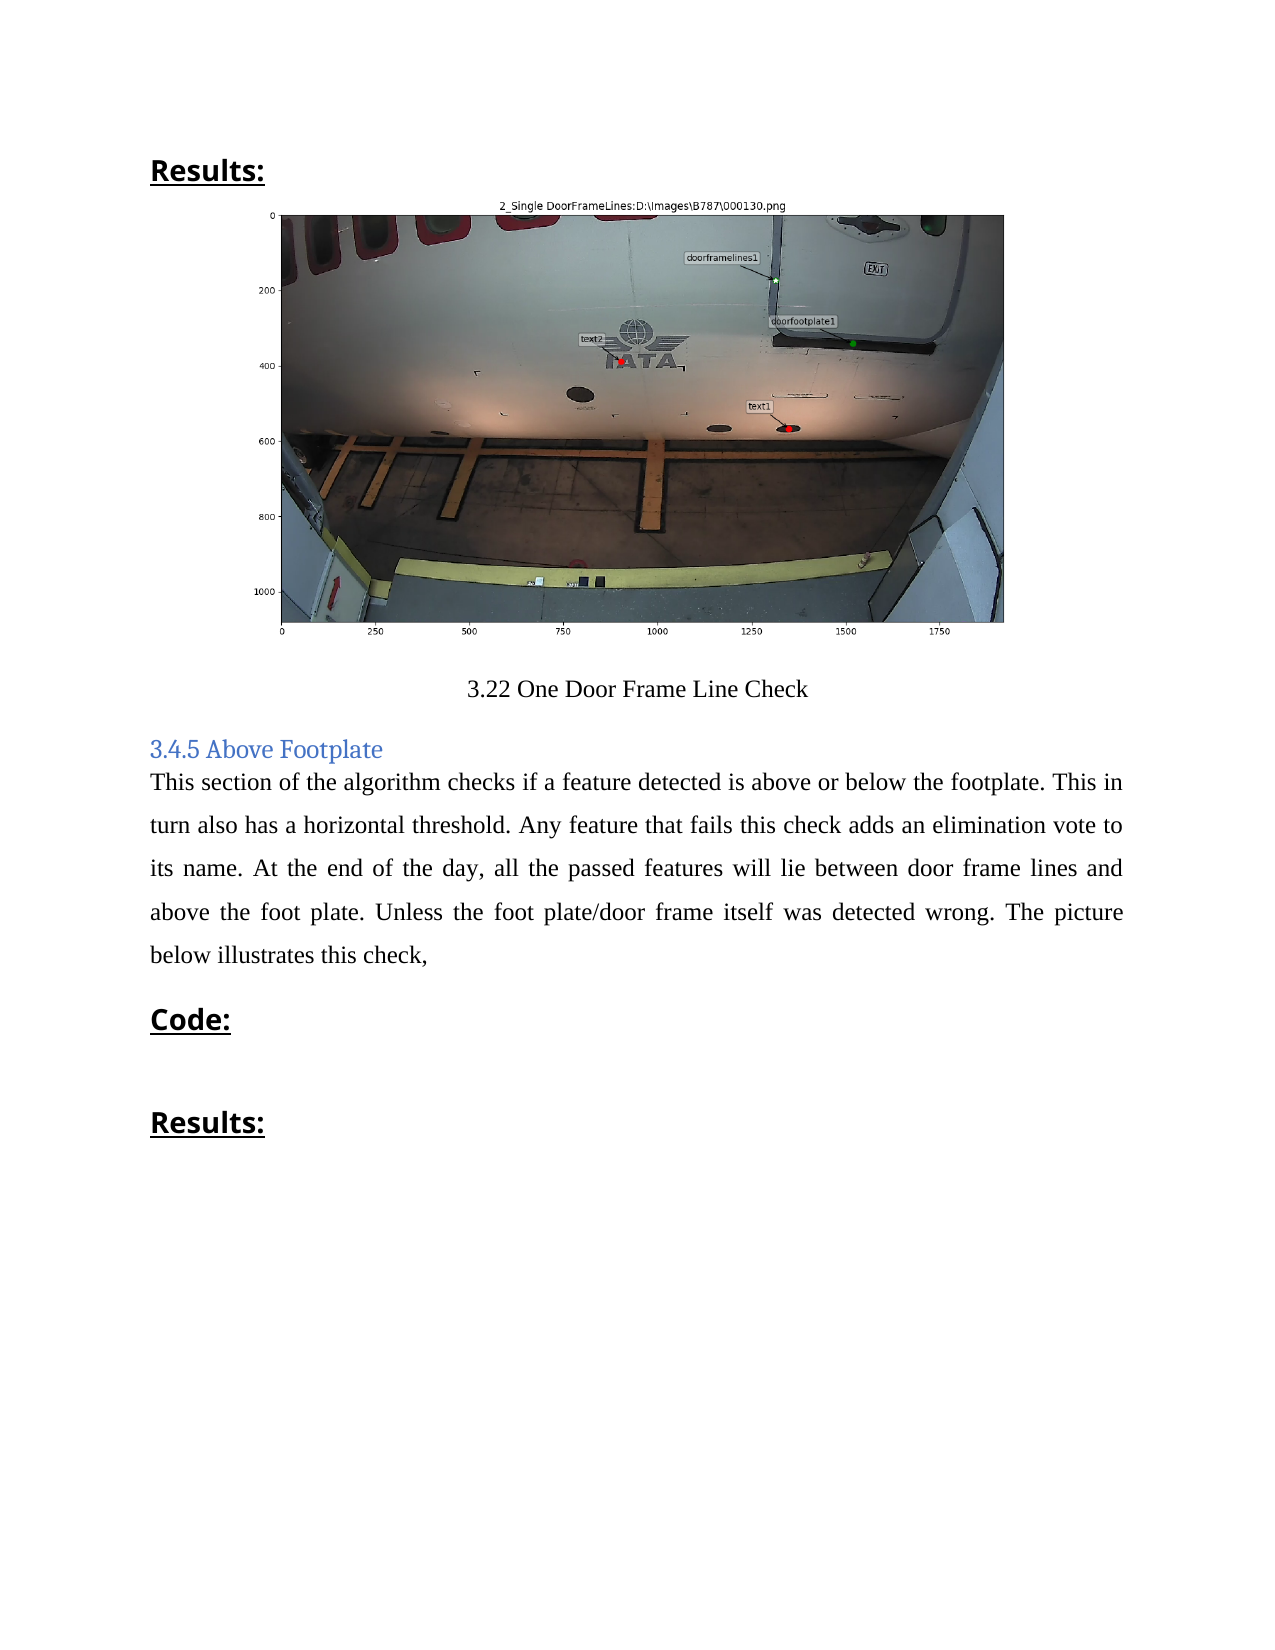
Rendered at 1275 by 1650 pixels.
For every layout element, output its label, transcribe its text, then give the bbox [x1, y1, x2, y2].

subtitle Results: [150, 150, 1125, 190]
picture [247, 192, 1028, 643]
subtitle 3.4.5 Above Footplate [150, 734, 1125, 765]
text 3.22 One Door Frame Line Check [150, 674, 1125, 703]
subtitle Results: [150, 1102, 1125, 1142]
subtitle Code: [150, 999, 1125, 1039]
text This section of the algorithm checks if a feature detected is above or below the footplate. This in turn also has a horizontal threshold. Any feature that fails this check adds an elimination vote to its name. At the end of the day, all the passed features will lie between door frame lines and above the foot plate. Unless the foot plate/door frame itself was detected wrong. The picture below illustrates this check, [150, 767, 1125, 968]
